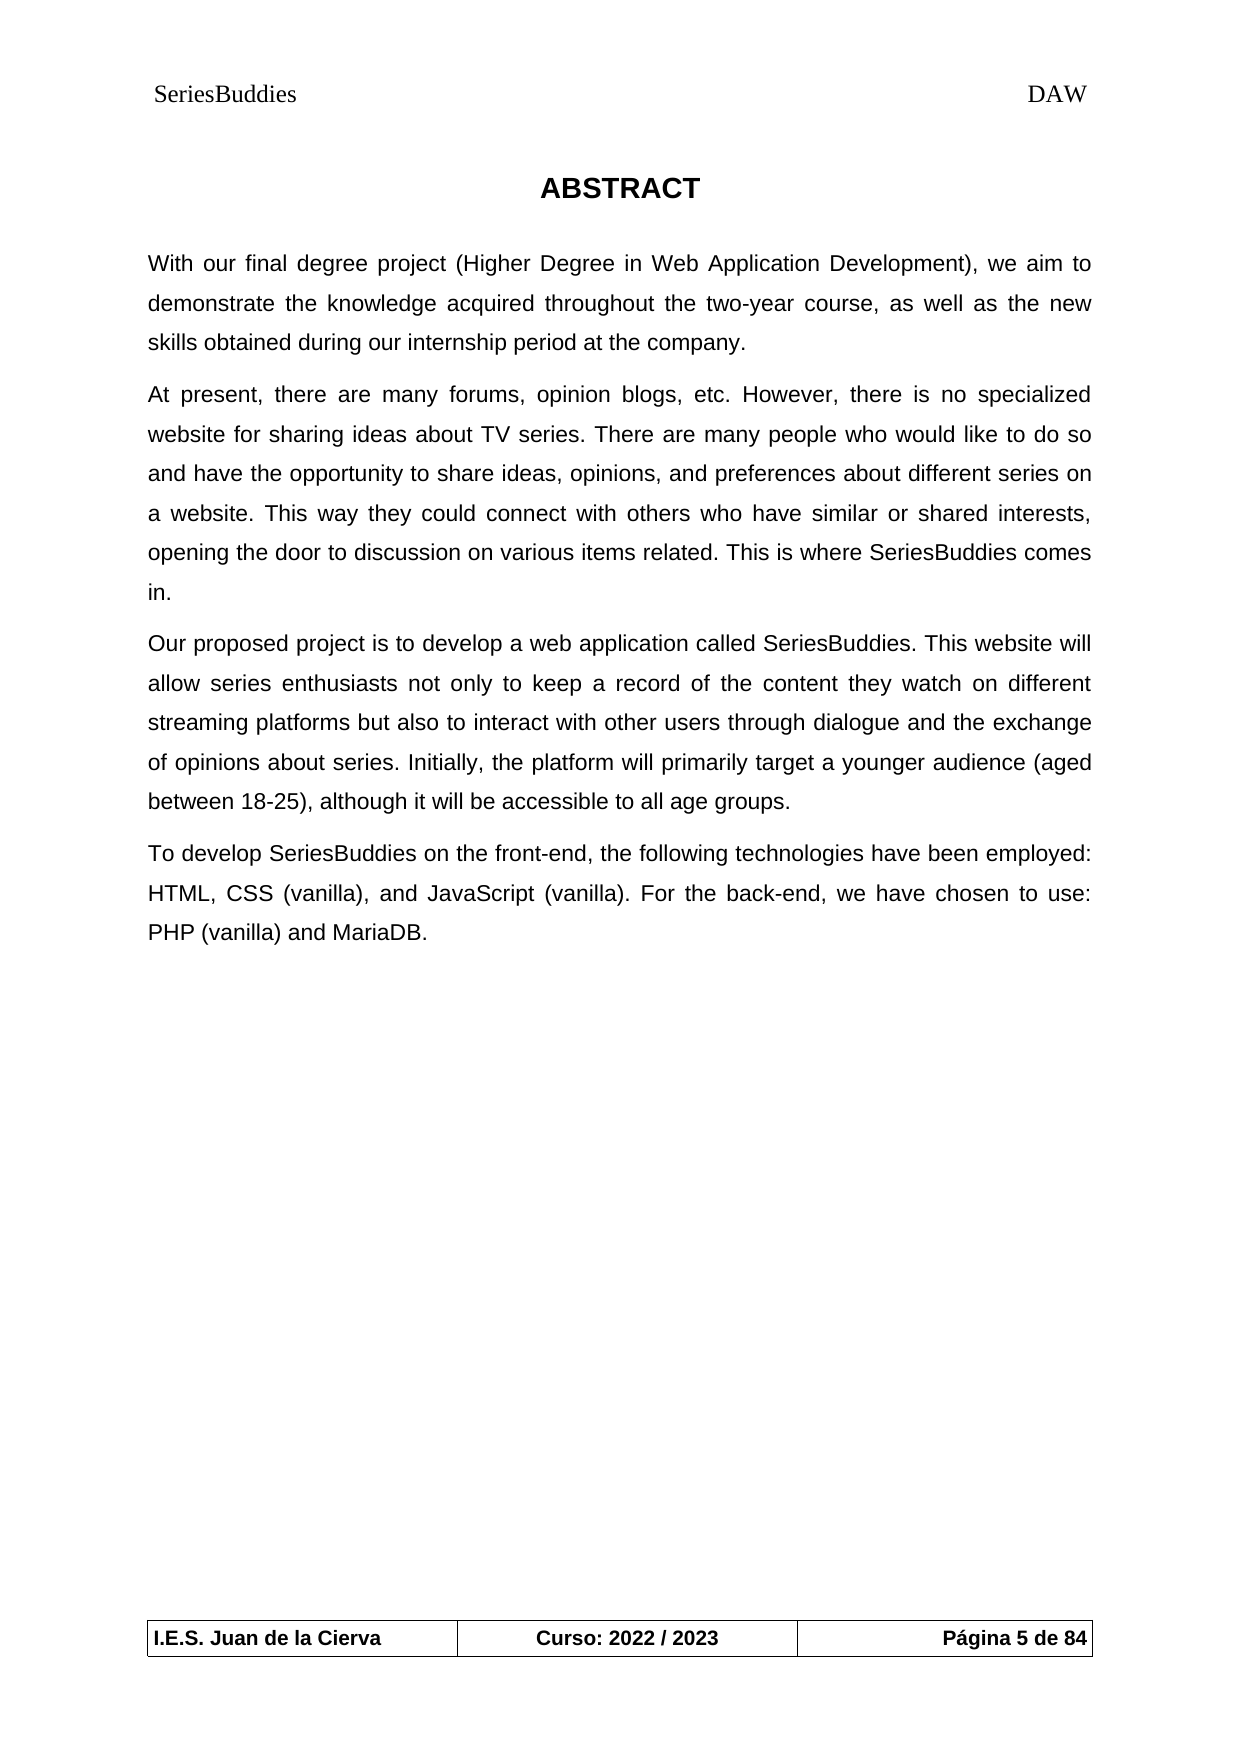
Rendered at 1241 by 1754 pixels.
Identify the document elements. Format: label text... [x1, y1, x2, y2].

text Our proposed project is to develop a web application called SeriesBuddies. This website will allow series enthusiasts not only to keep a record of the content they watch on different streaming platforms but also to interact with other users through dialogue and the exchange of opinions about series. Initially, the platform will primarily target a younger audience (aged between 18-25), although it will be accessible to all age groups. [148, 630, 1093, 815]
text To develop SeriesBuddies on the front-end, the following technologies have been employed: HTML, CSS (vanilla), and JavaScript (vanilla). For the back-end, we have chosen to use: PHP (vanilla) and MariaDB. [148, 840, 1093, 946]
text At present, there are many forums, opinion blogs, etc. However, there is no specialized website for sharing ideas about TV series. There are many people who would like to do so and have the opportunity to share ideas, opinions, and preferences about different series on a website. This way they could connect with others who have similar or shared interests, opening the door to discussion on various items related. This is where SeriesBuddies comes in. [148, 381, 1093, 605]
text ABSTRACT [148, 171, 1093, 205]
text With our final degree project (Higher Degree in Web Application Development), we aim to demonstrate the knowledge acquired throughout the two-year course, as well as the new skills obtained during our internship period at the company. [148, 250, 1093, 356]
